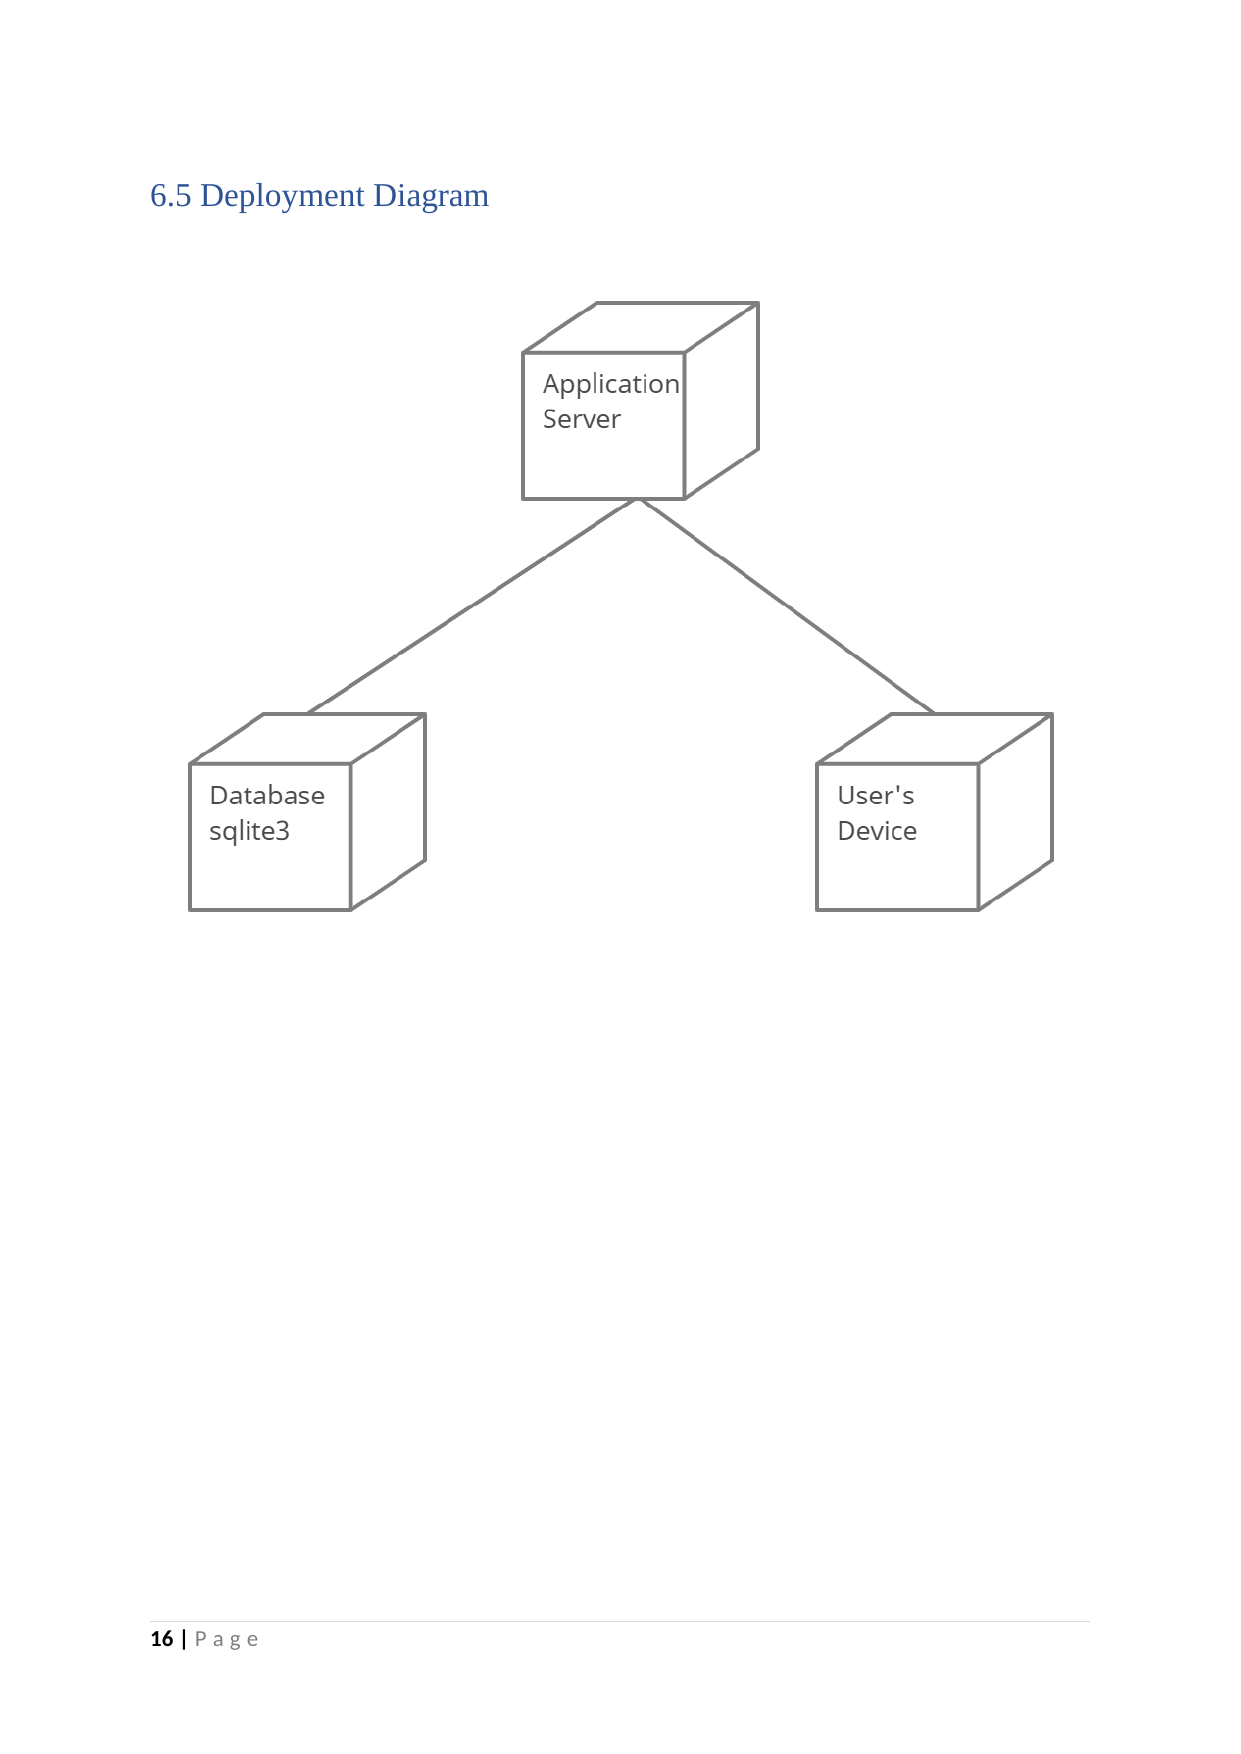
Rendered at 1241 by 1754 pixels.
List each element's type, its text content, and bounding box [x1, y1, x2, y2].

subtitle 6.5 Deployment Diagram [150, 175, 1090, 213]
picture [150, 263, 1091, 949]
